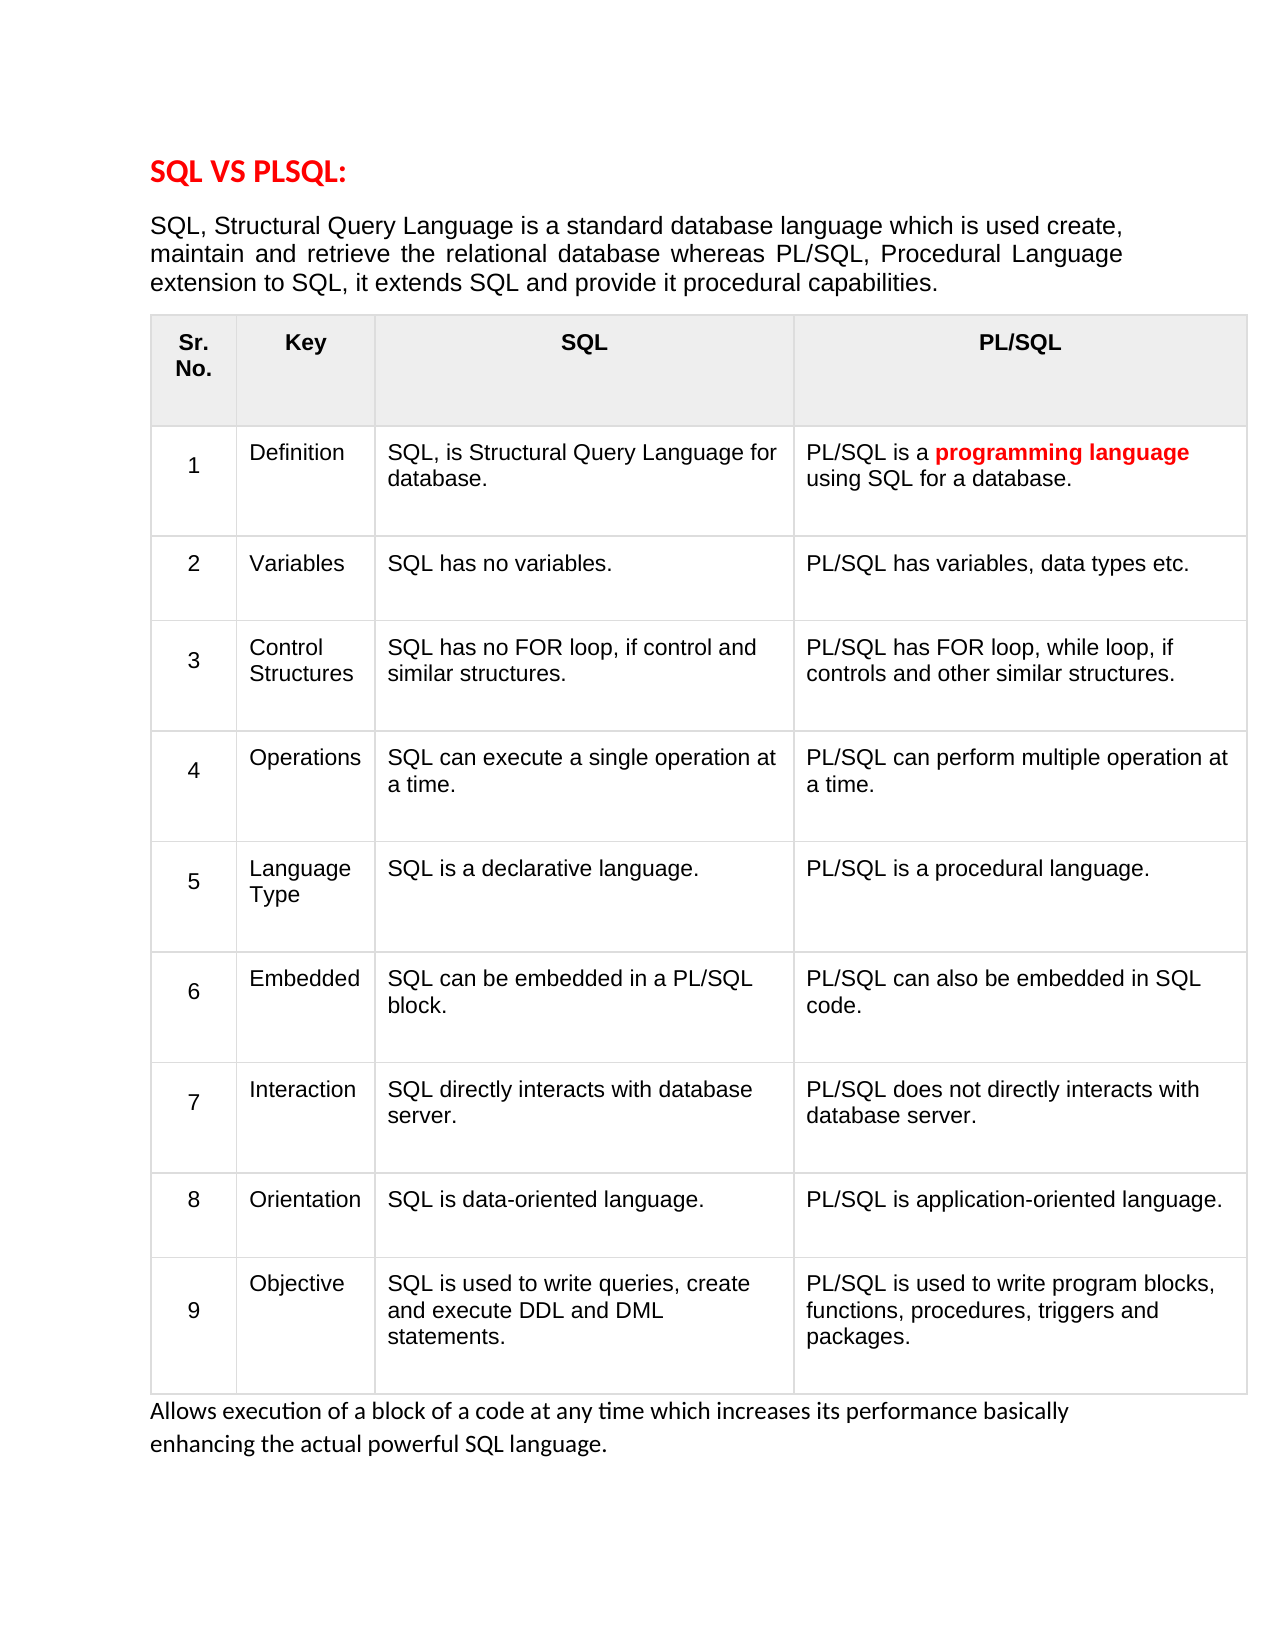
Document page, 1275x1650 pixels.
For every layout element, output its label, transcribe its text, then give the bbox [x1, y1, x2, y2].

table_header Key [237, 316, 374, 425]
table_cell PL/SQL is a procedural language. [795, 842, 1246, 951]
table_cell Embedded [237, 953, 374, 1062]
table_cell PL/SQL does not directly interacts with database server. [795, 1063, 1246, 1172]
table_header SQL [376, 316, 793, 425]
table_cell SQL is used to write queries, create and execute DDL and DML statements. [376, 1258, 793, 1393]
table_header Sr. No. [152, 316, 236, 425]
table_cell Operations [237, 732, 374, 841]
table_cell SQL, is Structural Query Language for database. [376, 427, 793, 535]
table_cell 9 [152, 1258, 236, 1393]
table_cell Variables [237, 537, 374, 619]
table_cell Objective [237, 1258, 374, 1393]
table_cell PL/SQL is a programming language using SQL for a database. [795, 427, 1246, 535]
table_cell Control Structures [237, 621, 374, 730]
text SQL, Structural Query Language is a standard database language which is used create, maintain and retrieve the relational database whereas PL/SQL, Procedural Language extension to SQL, it extends SQL and provide it procedural capabilities. [150, 211, 1125, 297]
table_cell 4 [152, 732, 236, 841]
table_cell PL/SQL can perform multiple operation at a time. [795, 732, 1246, 841]
table_cell SQL has no FOR loop, if control and similar structures. [376, 621, 793, 730]
table_cell 3 [152, 621, 236, 730]
table_cell Definition [237, 427, 374, 535]
table_cell SQL has no variables. [376, 537, 793, 619]
table_cell PL/SQL is used to write program blocks, functions, procedures, triggers and packages. [795, 1258, 1246, 1393]
table_header PL/SQL [795, 316, 1246, 425]
table_cell Language Type [237, 842, 374, 951]
table_cell 2 [152, 537, 236, 619]
table_cell SQL is a declarative language. [376, 842, 793, 951]
table_cell SQL can execute a single operation at a time. [376, 732, 793, 841]
text Allows execution of a block of a code at any time which increases its performance basically enhancing the actual powerful SQL language. [150, 1395, 1125, 1458]
table_cell SQL directly interacts with database server. [376, 1063, 793, 1172]
table_cell 7 [152, 1063, 236, 1172]
table_cell SQL is data-oriented language. [376, 1174, 793, 1256]
table_cell PL/SQL is application-oriented language. [795, 1174, 1246, 1256]
table_cell 1 [152, 427, 236, 535]
table_cell 5 [152, 842, 236, 951]
table_cell 8 [152, 1174, 236, 1256]
table_cell SQL can be embedded in a PL/SQL block. [376, 953, 793, 1062]
table_cell PL/SQL has variables, data types etc. [795, 537, 1246, 619]
table_cell Orientation [237, 1174, 374, 1256]
table_cell PL/SQL can also be embedded in SQL code. [795, 953, 1246, 1062]
table_cell 6 [152, 953, 236, 1062]
table_cell PL/SQL has FOR loop, while loop, if controls and other similar structures. [795, 621, 1246, 730]
table_cell Interaction [237, 1063, 374, 1172]
text SQL VS PLSQL: [150, 150, 1125, 191]
